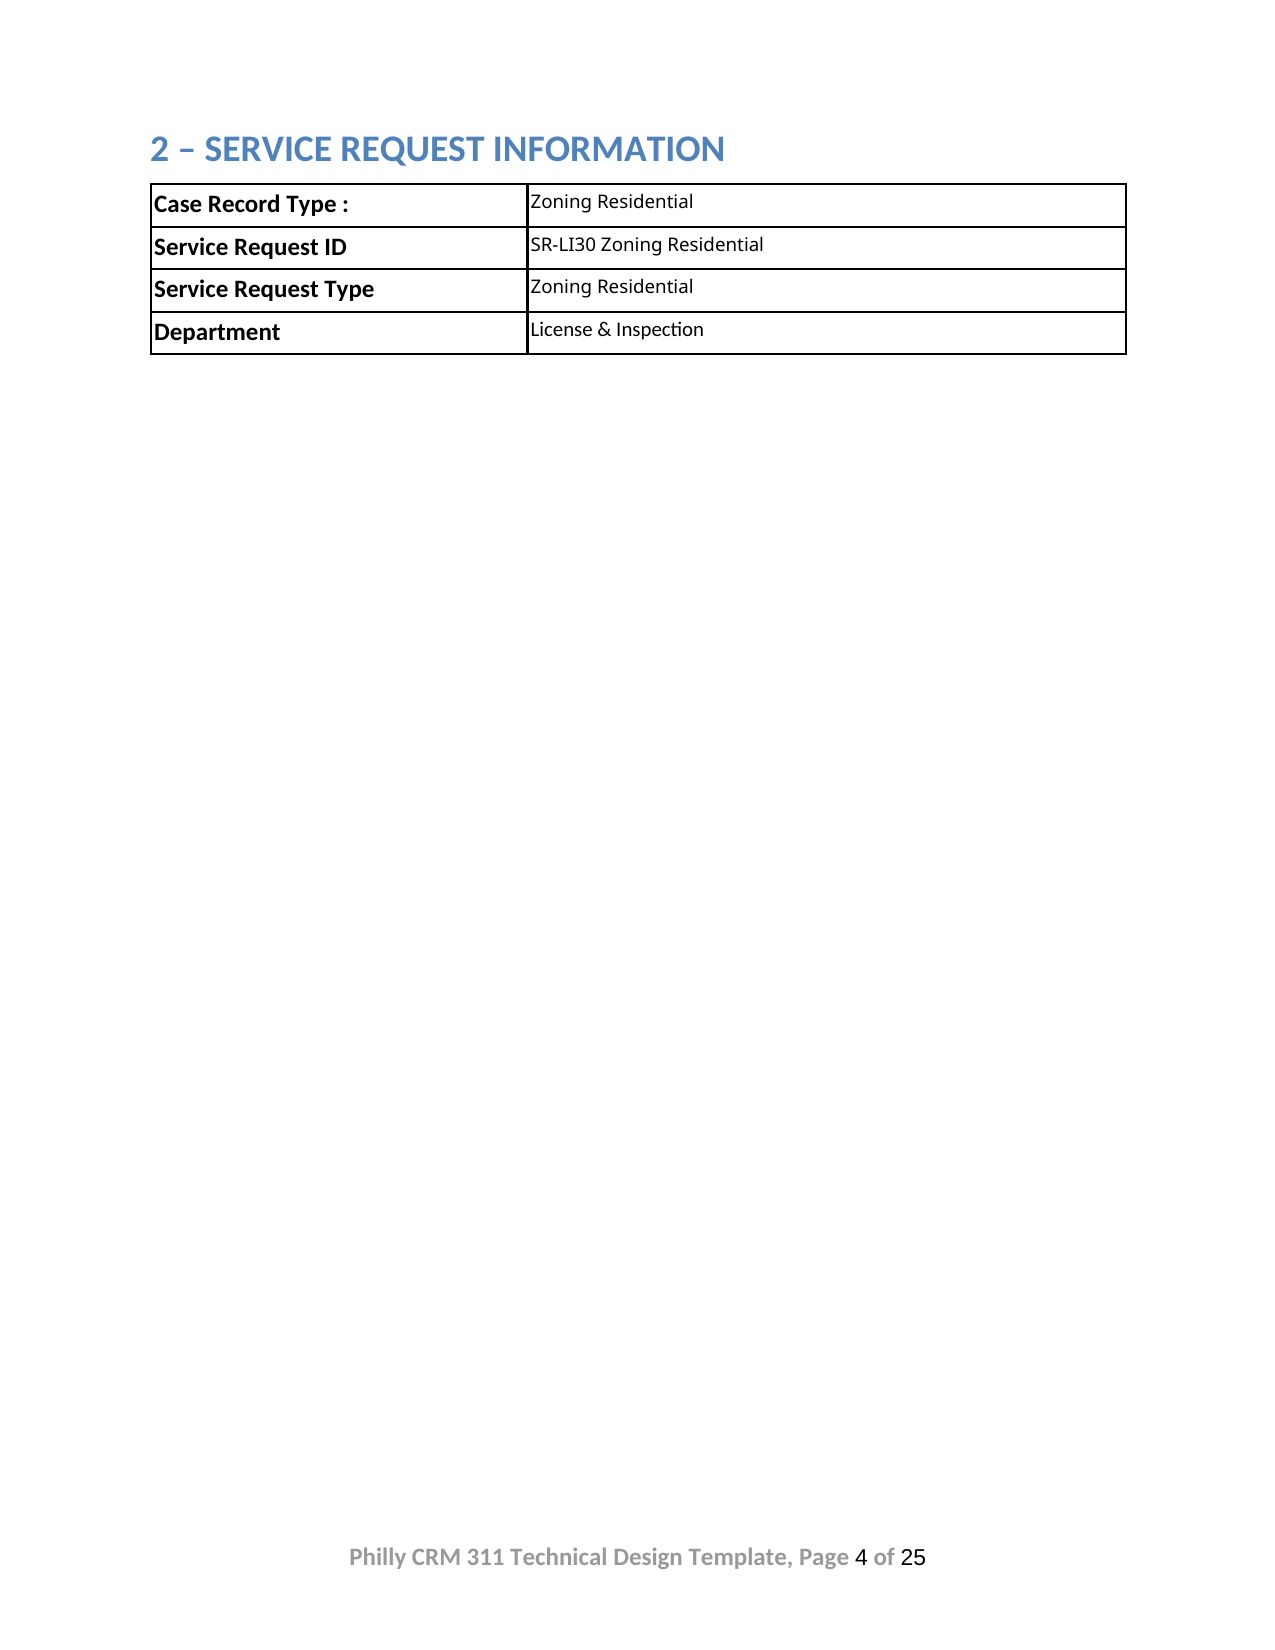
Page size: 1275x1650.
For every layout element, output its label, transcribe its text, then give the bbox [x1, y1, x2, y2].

subtitle 2 – SERVICE REQUEST INFORMATION [150, 125, 1125, 171]
table_cell Service Request Type [152, 270, 526, 311]
table_cell License & Inspection [529, 313, 1125, 353]
table_cell SR-LI30 Zoning Residential [529, 228, 1125, 268]
table_cell Service Request ID [152, 228, 526, 268]
table_header Case Record Type : [152, 185, 526, 226]
table_cell Department [152, 313, 526, 353]
table_cell Zoning Residential [529, 270, 1125, 311]
table_header Zoning Residential [529, 185, 1125, 226]
